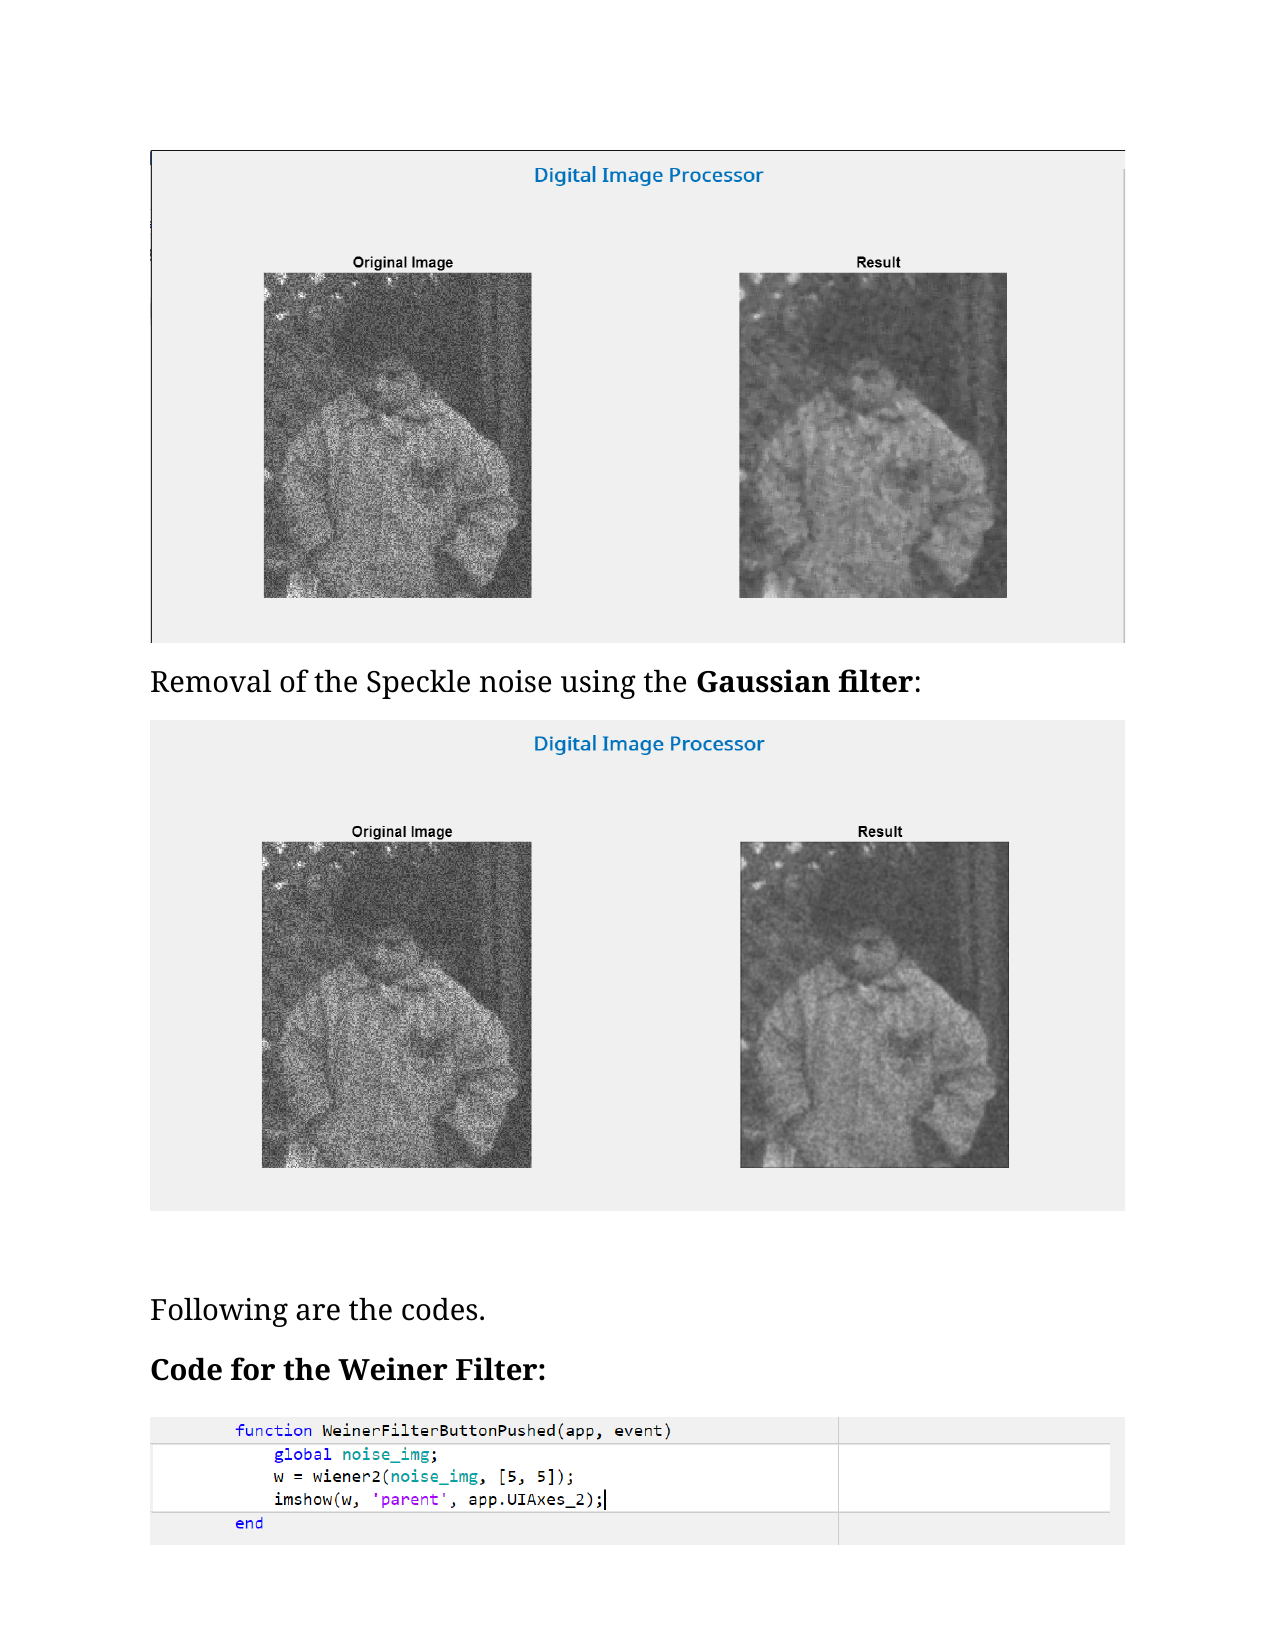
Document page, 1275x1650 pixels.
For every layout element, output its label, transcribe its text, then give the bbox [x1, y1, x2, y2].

text Removal of the Speckle noise using the Gaussian filter: [150, 661, 1125, 701]
text Following are the codes. [150, 1289, 1125, 1329]
picture [150, 720, 1125, 1211]
picture [150, 1417, 1125, 1545]
picture [150, 150, 1125, 643]
text Code for the Weiner Filter: [150, 1349, 1125, 1388]
